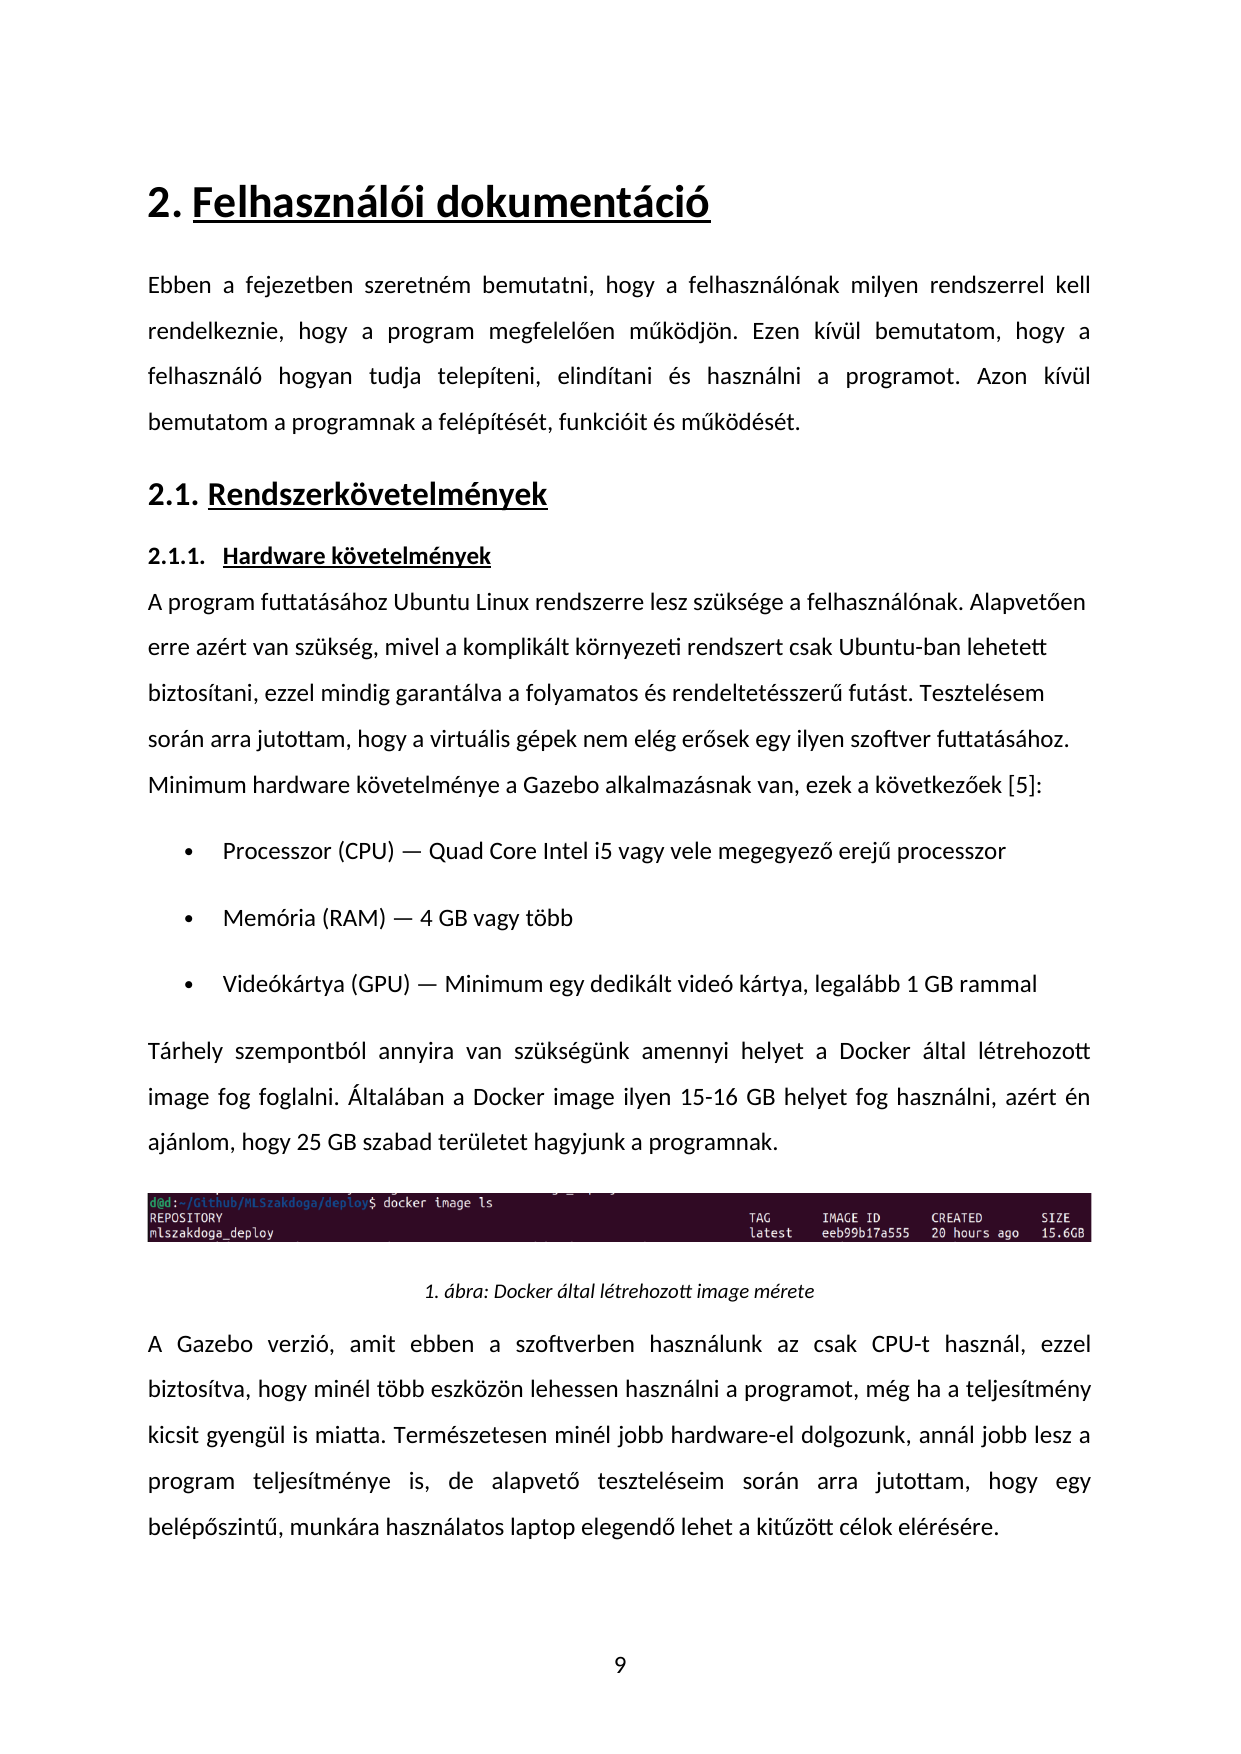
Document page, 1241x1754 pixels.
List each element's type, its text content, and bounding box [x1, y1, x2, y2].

subtitle Hardware követelmények [148, 540, 1092, 571]
text Tárhely szempontból annyira van szükségünk amennyi helyet a Docker által létrehozott image fog foglalni. Általában a Docker image ilyen 15-16 GB helyet fog használni, azért én ajánlom, hogy 25 GB szabad területet hagyjunk a programnak. [148, 1035, 1092, 1157]
subtitle Felhasználói dokumentáció [148, 173, 1092, 229]
list Processzor (CPU) — Quad Core Intel i5 vagy vele megegyező erejű processzor [185, 835, 1092, 866]
picture [147, 1193, 1092, 1242]
list Memória (RAM) — 4 GB vagy több [185, 902, 1092, 932]
text A Gazebo verzió, amit ebben a szoftverben használunk az csak CPU-t használ, ezzel biztosítva, hogy minél több eszközön lehessen használni a programot, még ha a teljesítmény kicsit gyengül is miatta. Természetesen minél jobb hardware-el dolgozunk, annál jobb lesz a program teljesítménye is, de alapvető teszteléseim során arra jutottam, hogy egy belépőszintű, munkára használatos laptop elegendő lehet a kitűzött célok elérésére. [148, 1328, 1092, 1541]
text Ebben a fejezetben szeretném bemutatni, hogy a felhasználónak milyen rendszerrel kell rendelkeznie, hogy a program megfelelően működjön. Ezen kívül bemutatom, hogy a felhasználó hogyan tudja telepíteni, elindítani és használni a programot. Azon kívül bemutatom a programnak a felépítését, funkcióit és működését. [148, 269, 1092, 437]
text A program futtatásához Ubuntu Linux rendszerre lesz szüksége a felhasználónak. Alapvetően erre azért van szükség, mivel a komplikált környezeti rendszert csak Ubuntu-ban lehetett biztosítani, ezzel mindig garantálva a folyamatos és rendeltetésszerű futást. Tesztelésem során arra jutottam, hogy a virtuális gépek nem elég erősek egy ilyen szoftver futtatásához. Minimum hardware követelménye a Gazebo alkalmazásnak van, ezek a következőek [5]: [148, 586, 1092, 799]
list Videókártya (GPU) — Minimum egy dedikált videó kártya, legalább 1 GB rammal [185, 968, 1092, 999]
subtitle Rendszerkövetelmények [148, 473, 1092, 513]
text 1. ábra: Docker által létrehozott image mérete [148, 1278, 1092, 1303]
